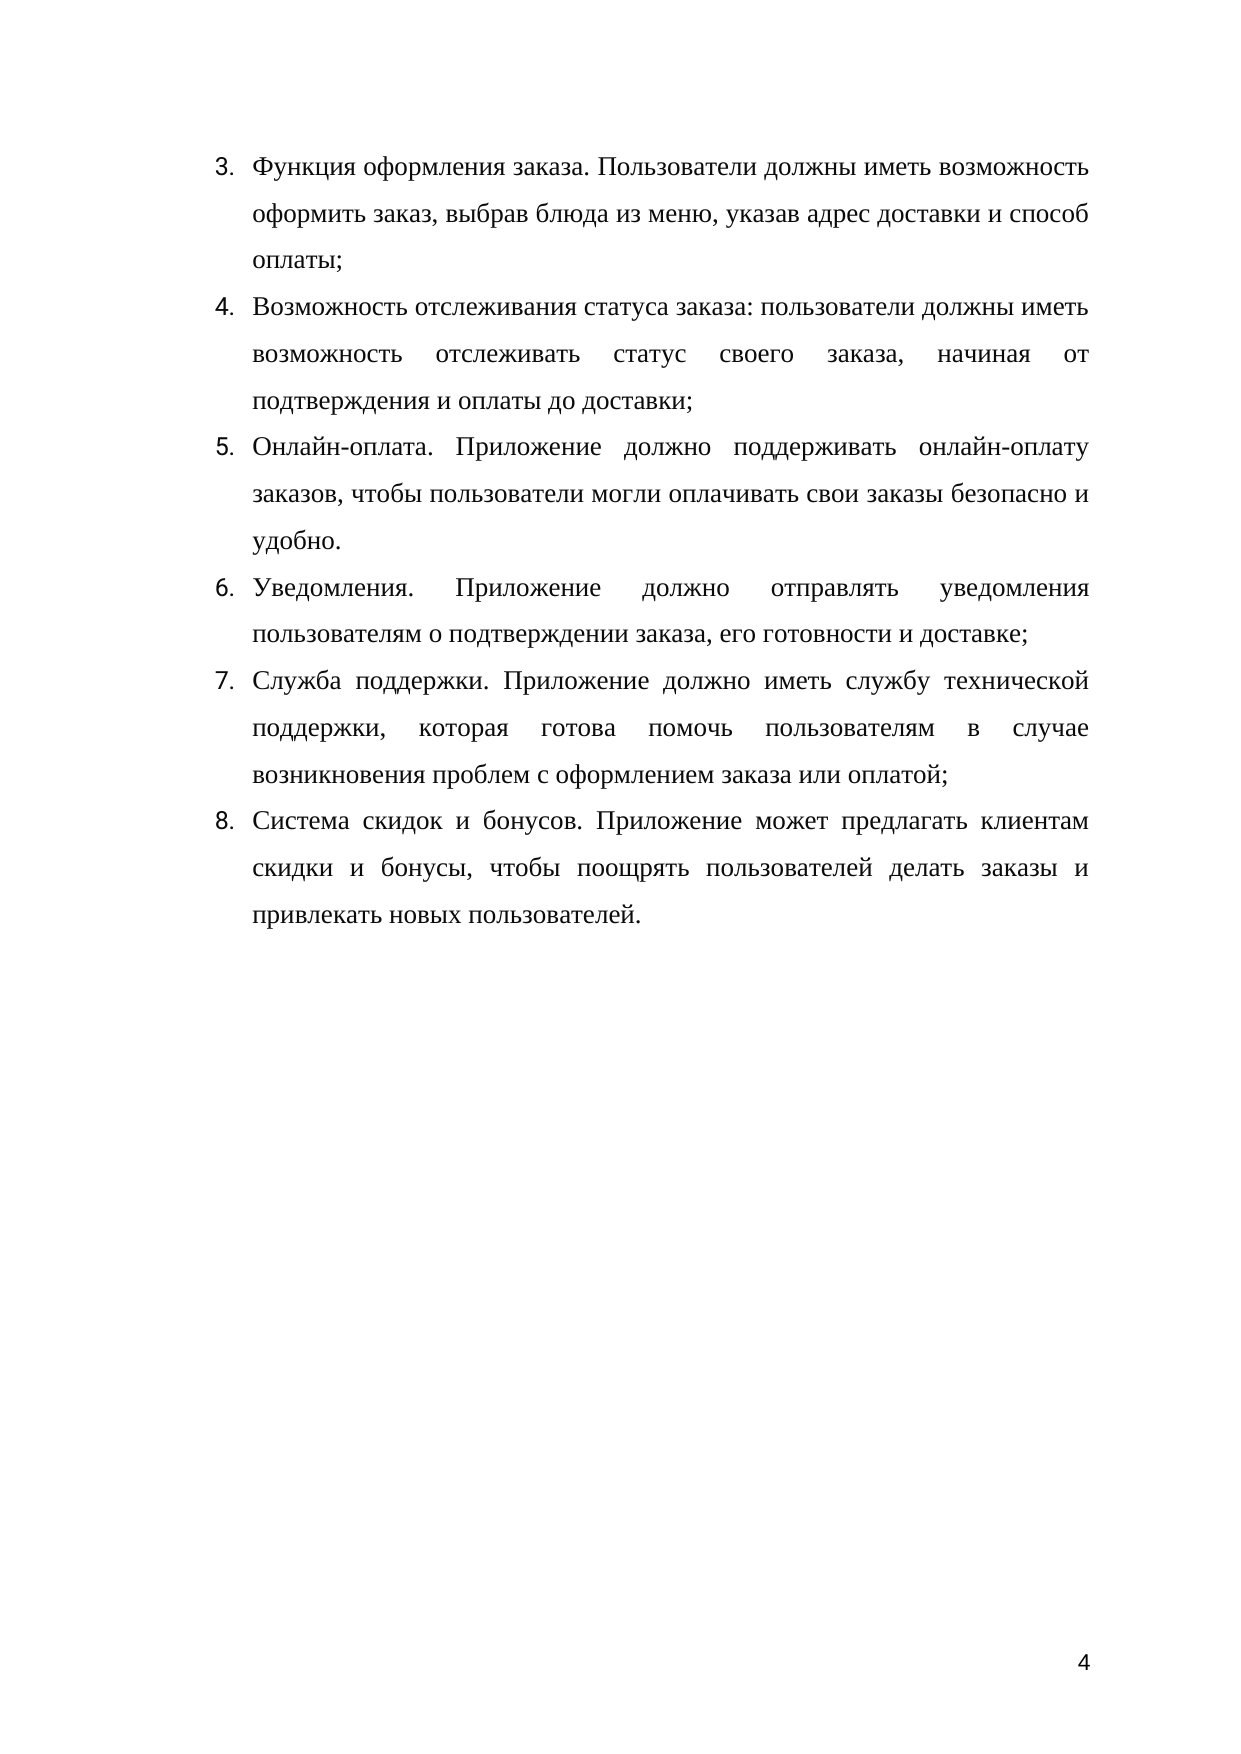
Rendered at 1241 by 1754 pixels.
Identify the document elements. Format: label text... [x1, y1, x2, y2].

list Система скидок и бонусов. Приложение может предлагать клиентам скидки и бонусы, чтобы поощрять пользователей делать заказы и привлекать новых пользователей. [214, 804, 1090, 929]
list Онлайн-оплата. Приложение должно поддерживать онлайн-оплату заказов, чтобы пользователи могли оплачивать свои заказы безопасно и удобно. [214, 430, 1090, 555]
list Служба поддержки. Приложение должно иметь службу технической поддержки, которая готова помочь пользователям в случае возникновения проблем с оформлением заказа или оплатой; [214, 664, 1090, 789]
list Функция оформления заказа. Пользователи должны иметь возможность оформить заказ, выбрав блюда из меню, указав адрес доставки и способ оплаты; [214, 150, 1090, 275]
list Возможность отслеживания статуса заказа: пользователи должны иметь возможность отслеживать статус своего заказа, начиная от подтверждения и оплаты до доставки; [214, 290, 1090, 415]
list Уведомления. Приложение должно отправлять уведомления пользователям о подтверждении заказа, его готовности и доставке; [214, 571, 1090, 649]
